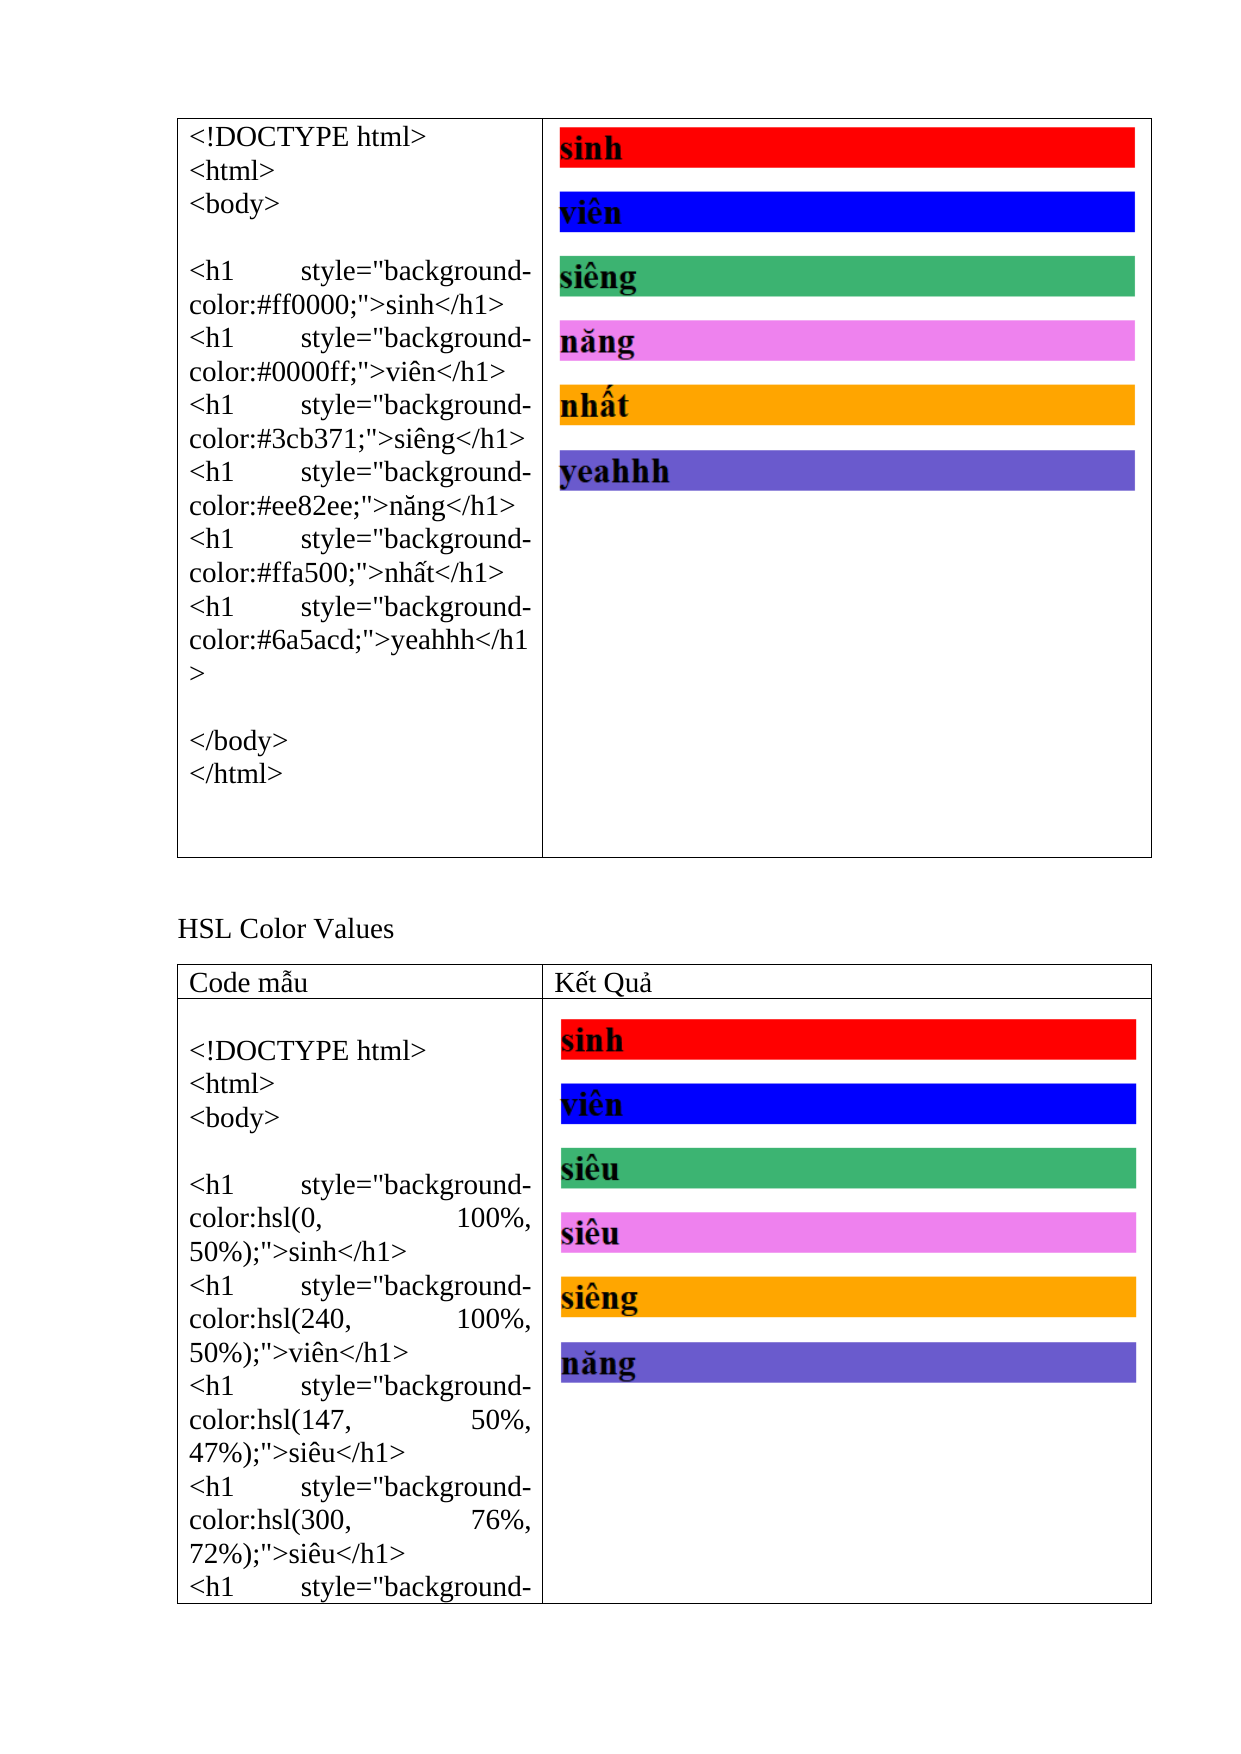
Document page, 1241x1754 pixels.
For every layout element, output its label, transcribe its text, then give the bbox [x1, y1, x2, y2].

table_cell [178, 999, 542, 1603]
table_header Code mẫu [178, 965, 542, 998]
table_cell [543, 119, 1151, 857]
text HSL Color Values [177, 911, 1152, 944]
table_cell <!DOCTYPE html> <html> <body> <h1 style="background-color:#ff0000;">sinh</h1> <h1 style="background-color:#0000ff;">viên</h1> <h1 style="background-color:#3cb371;">siêng</h1> <h1 style="background-color:#ee82ee;">năng</h1> <h1 style="background-color:#ffa500;">nhất</h1> <h1 style="background-color:#6a5acd;">yeahhh</h1> </body> </html> [178, 119, 542, 857]
table_header Kết Quả [543, 965, 1151, 998]
picture [554, 999, 1141, 1384]
table_cell [543, 999, 1151, 1603]
picture [554, 119, 1141, 492]
